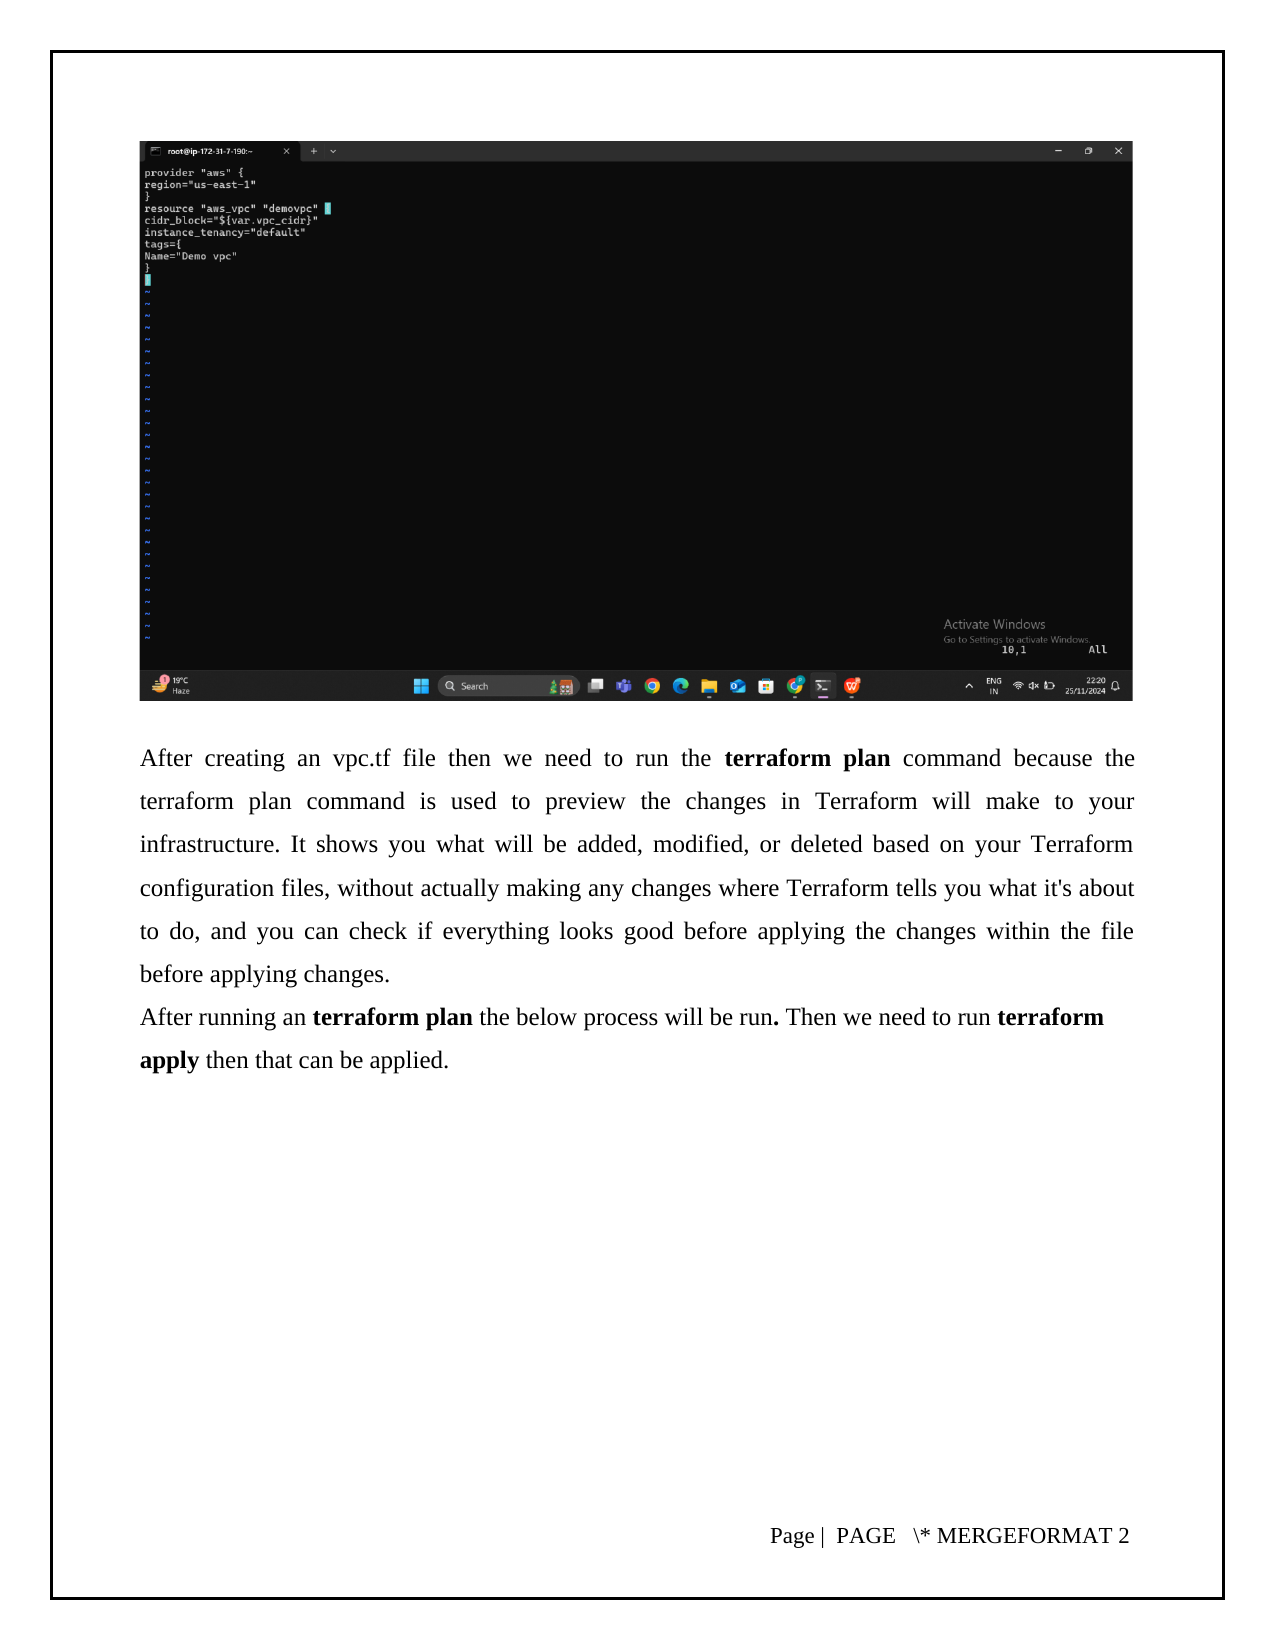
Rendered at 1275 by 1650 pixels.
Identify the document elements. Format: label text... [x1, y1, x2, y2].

text After running an terraform plan the below process will be run. Then we need to run terraform apply then that can be applied. [139, 1002, 1135, 1074]
text After creating an vpc.tf file then we need to run the terraform plan command because the terraform plan command is used to preview the changes in Terraform will make to your infrastructure. It shows you what will be added, modified, or deleted based on your Terraform configuration files, without actually making any changes where Terraform tells you what it's about to do, and you can check if everything looks good before applying the changes within the file before applying changes. [139, 743, 1135, 988]
picture [139, 141, 1133, 701]
